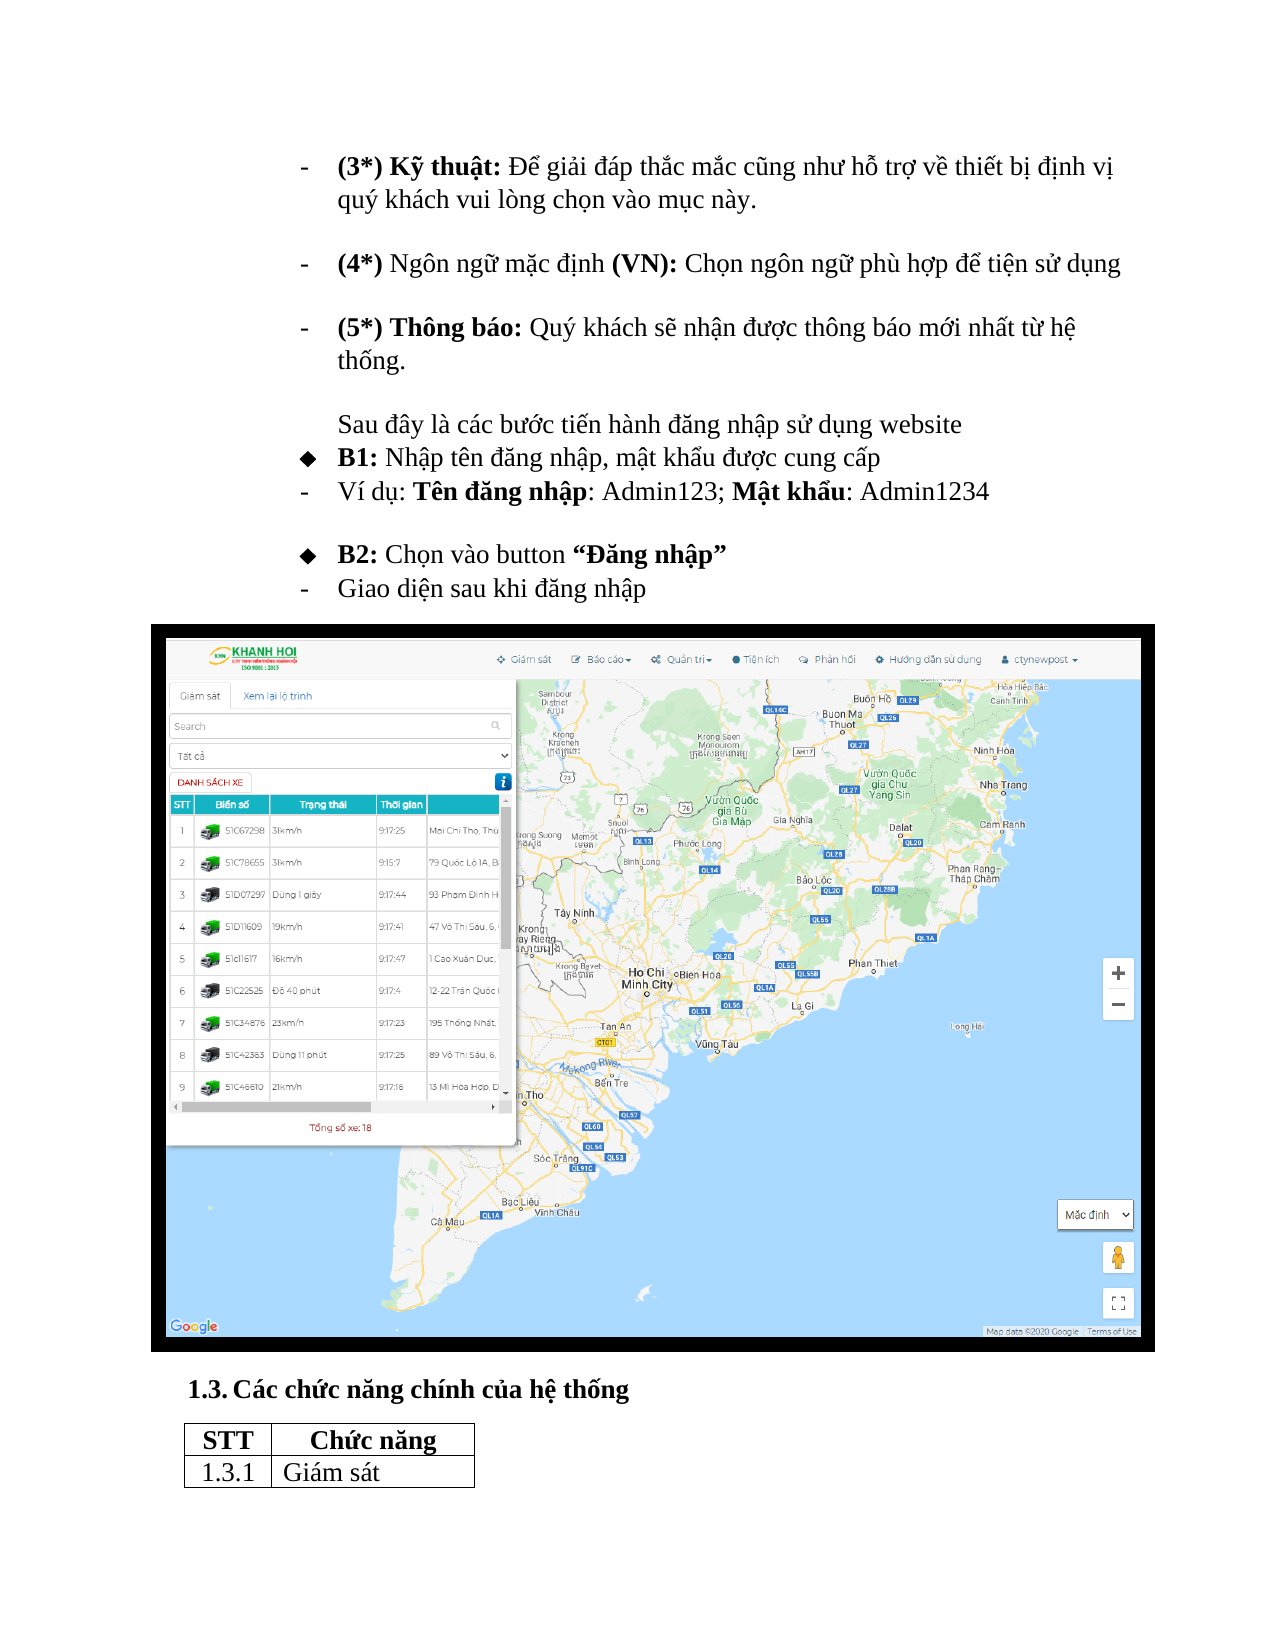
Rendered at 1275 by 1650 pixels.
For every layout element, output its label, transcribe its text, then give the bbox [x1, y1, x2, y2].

table_header Chức năng [272, 1424, 474, 1455]
list Sau đây là các bước tiến hành đăng nhập sử dụng website [337, 408, 1125, 439]
table_header STT [185, 1424, 271, 1455]
picture [166, 638, 1141, 1337]
list (3*) Kỹ thuật: Để giải đáp thắc mắc cũng như hỗ trợ về thiết bị định vị quý khách vui lòng chọn vào mục này. [300, 150, 1125, 245]
list Ví dụ: Tên đăng nhập: Admin123; Mật khẩu: Admin1234 [300, 475, 1125, 536]
list (4*) Ngôn ngữ mặc định (VN): Chọn ngôn ngữ phù hợp để tiện sử dụng [300, 247, 1125, 308]
list (5*) Thông báo: Quý khách sẽ nhận được thông báo mới nhất từ hệ thống. [300, 311, 1125, 406]
table_cell 1.3.1 [185, 1456, 271, 1487]
list Các chức năng chính của hệ thống [187, 1373, 1125, 1404]
table_cell Giám sát [272, 1456, 474, 1487]
list B1: Nhập tên đăng nhập, mật khẩu được cung cấp [300, 441, 1125, 472]
list B2: Chọn vào button “Đăng nhập” [300, 538, 1125, 570]
list Giao diện sau khi đăng nhập [300, 572, 1125, 603]
